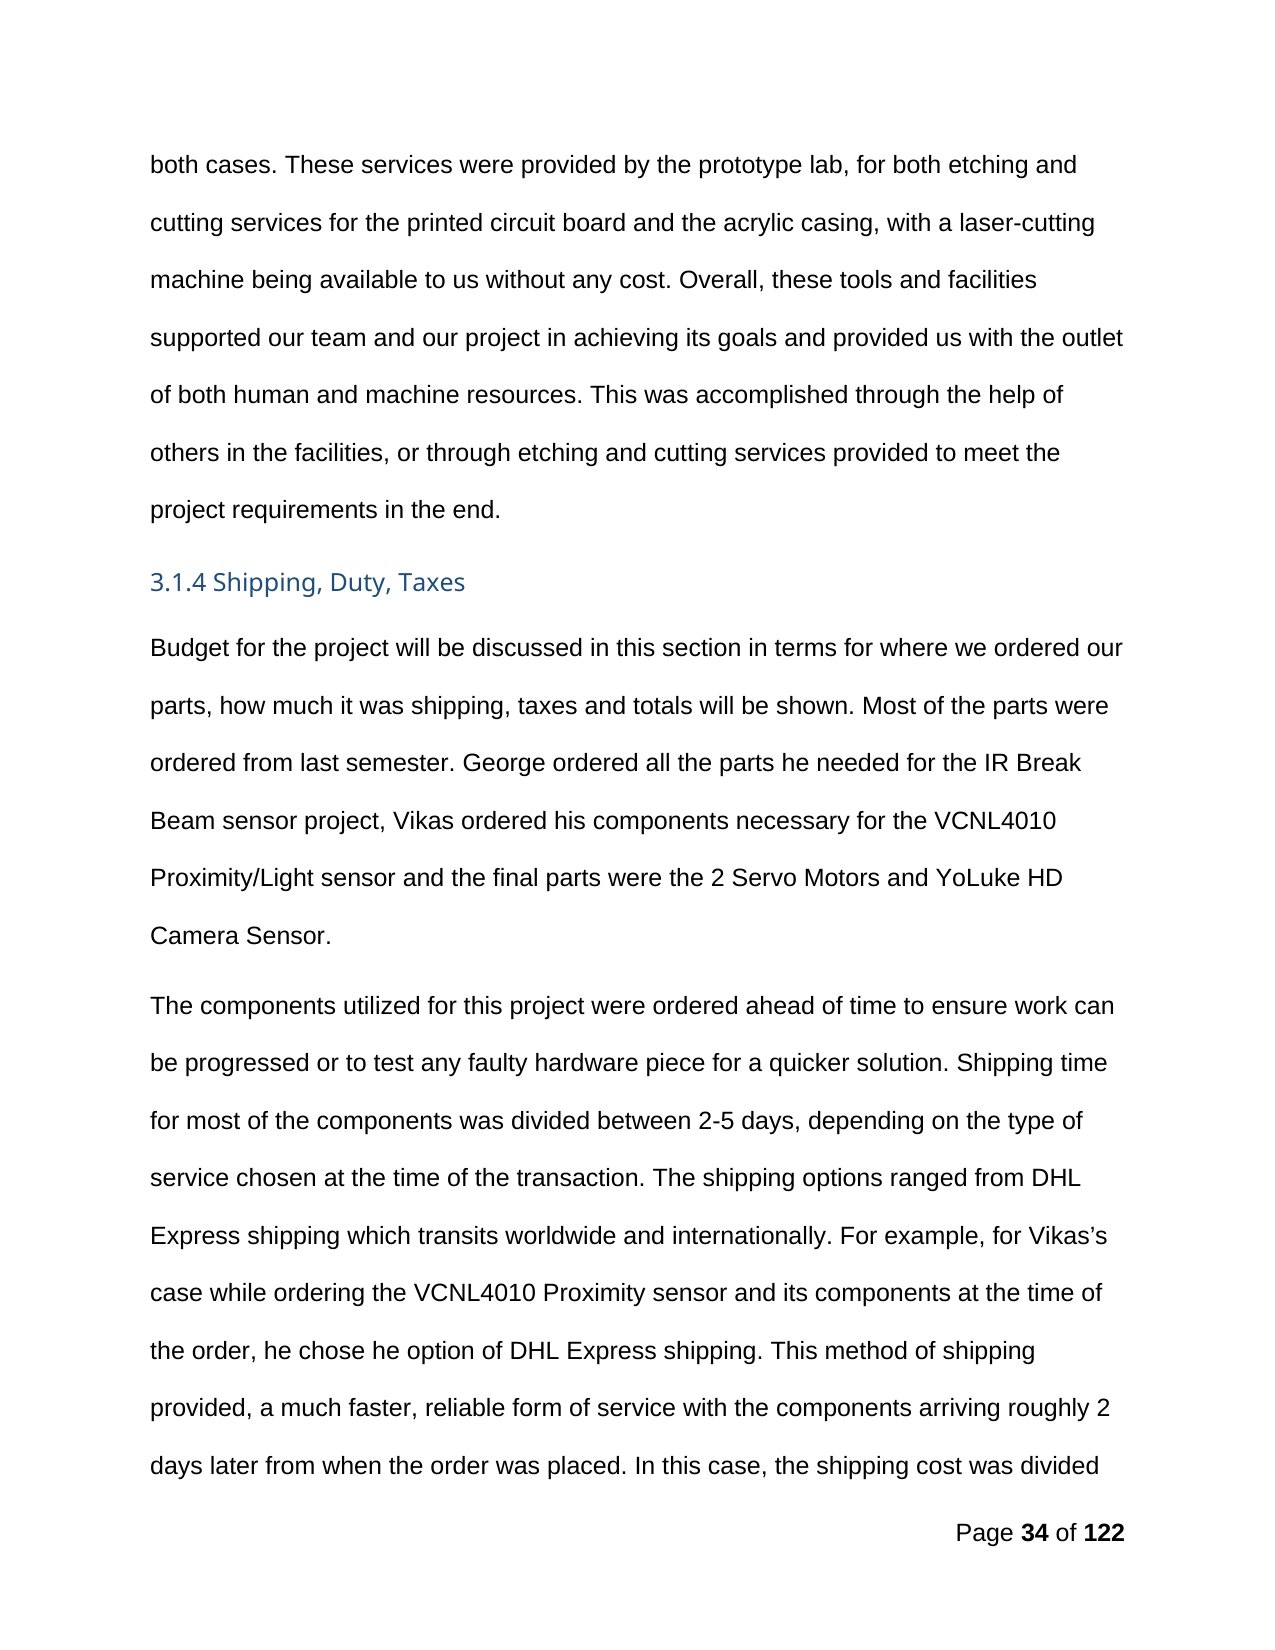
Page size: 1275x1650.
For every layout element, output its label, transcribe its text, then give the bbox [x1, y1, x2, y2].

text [150, 150, 1125, 524]
subtitle 3.1.4 Shipping, Duty, Taxes [150, 565, 1125, 599]
text Budget for the project will be discussed in this section in terms for where we ordered our parts, how much it was shipping, taxes and totals will be shown. Most of the parts were ordered from last semester. George ordered all the parts he needed for the IR Break Beam sensor project, Vikas ordered his components necessary for the VCNL4010 Proximity/Light sensor and the final parts were the 2 Servo Motors and YoLuke HD Camera Sensor. [150, 633, 1125, 949]
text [150, 991, 1125, 1479]
